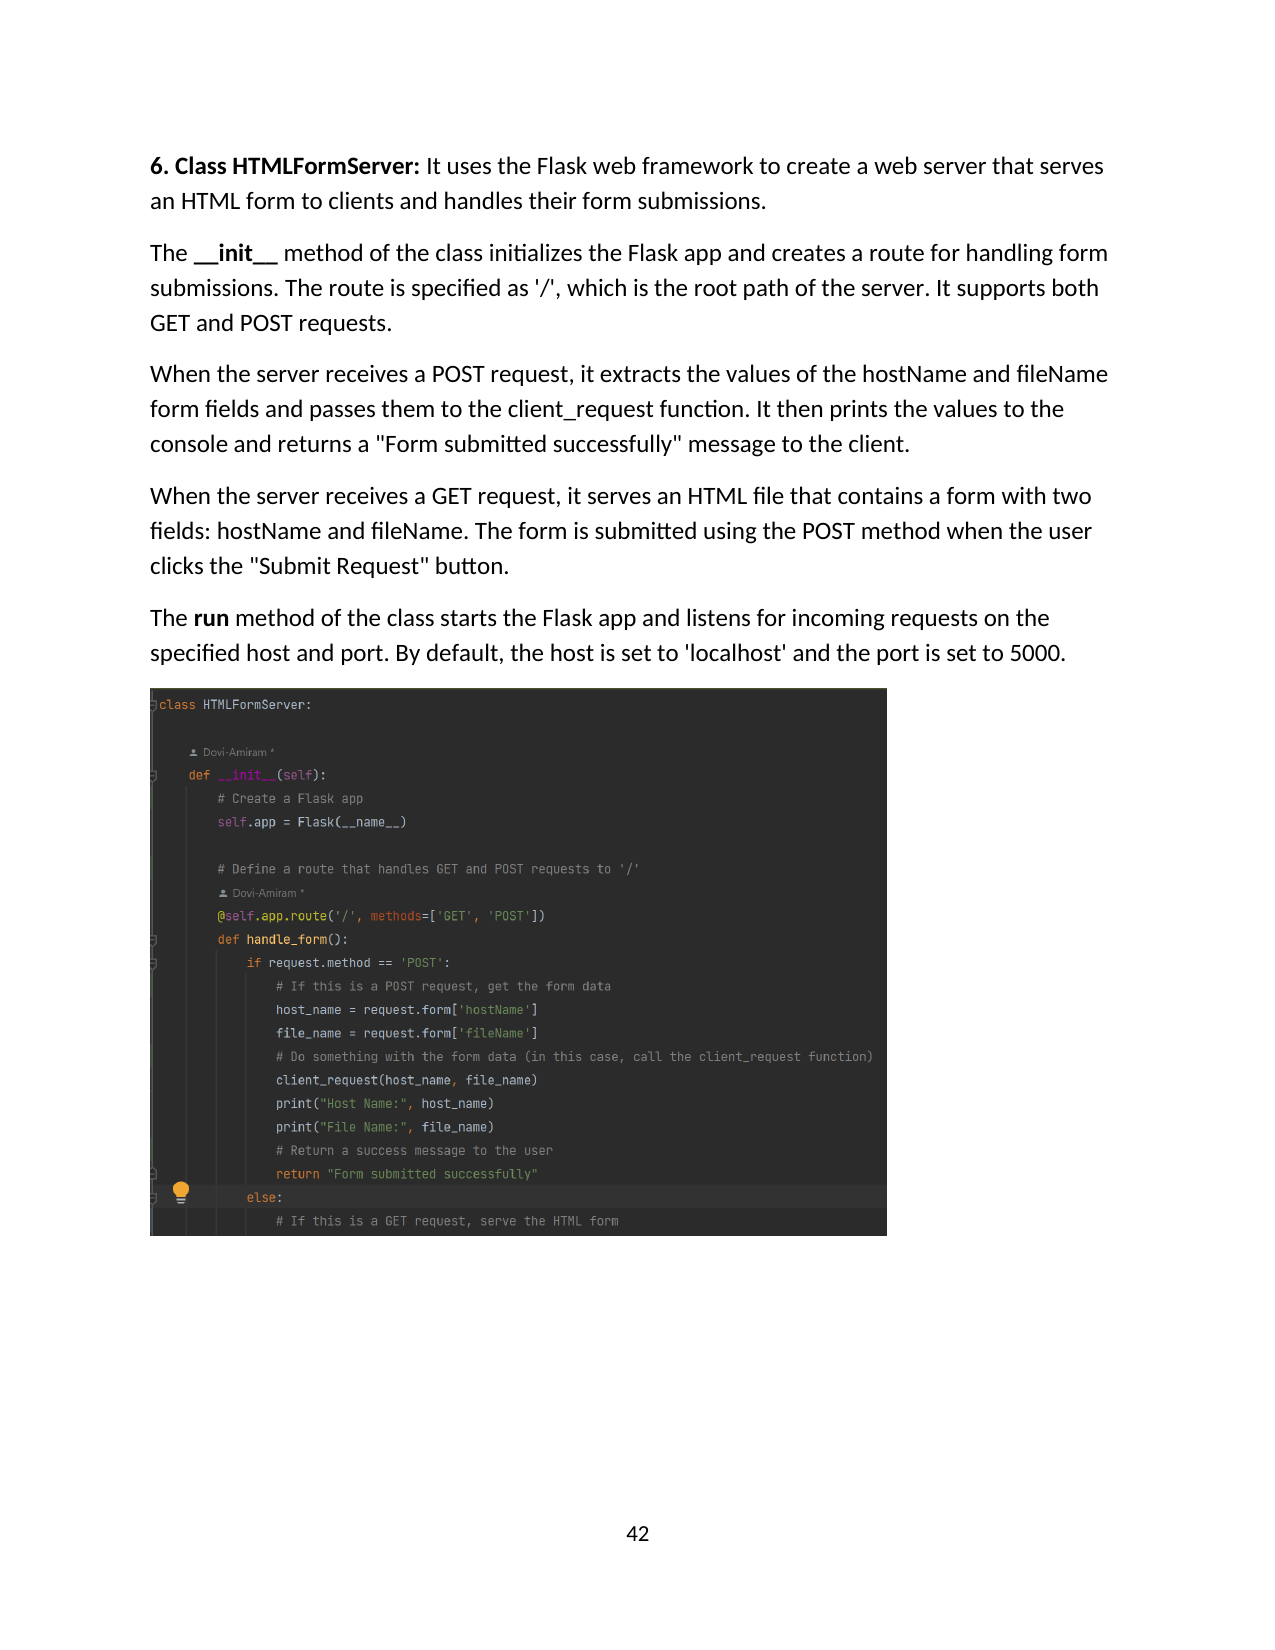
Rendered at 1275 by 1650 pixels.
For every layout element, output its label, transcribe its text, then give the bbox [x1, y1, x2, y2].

text When the server receives a GET request, it serves an HTML file that contains a form with two fields: hostName and fileName. The form is submitted using the POST method when the user clicks the "Submit Request" button. [150, 480, 1125, 581]
text The __init__ method of the class initializes the Flask app and creates a route for handling form submissions. The route is specified as '/', which is the root path of the server. It supports both GET and POST requests. [150, 237, 1125, 337]
text 6. Class HTMLFormServer: It uses the Flask web framework to create a web server that serves an HTML form to clients and handles their form submissions. [150, 150, 1125, 216]
text The run method of the class starts the Flask app and listens for incoming requests on the specified host and port. By default, the host is set to 'localhost' and the port is set to 5000. [150, 602, 1125, 667]
text When the server receives a POST request, it extracts the values of the hostName and fileName form fields and passes them to the client_request function. It then prints the values to the console and returns a "Form submitted successfully" message to the client. [150, 358, 1125, 459]
picture [150, 688, 887, 1236]
